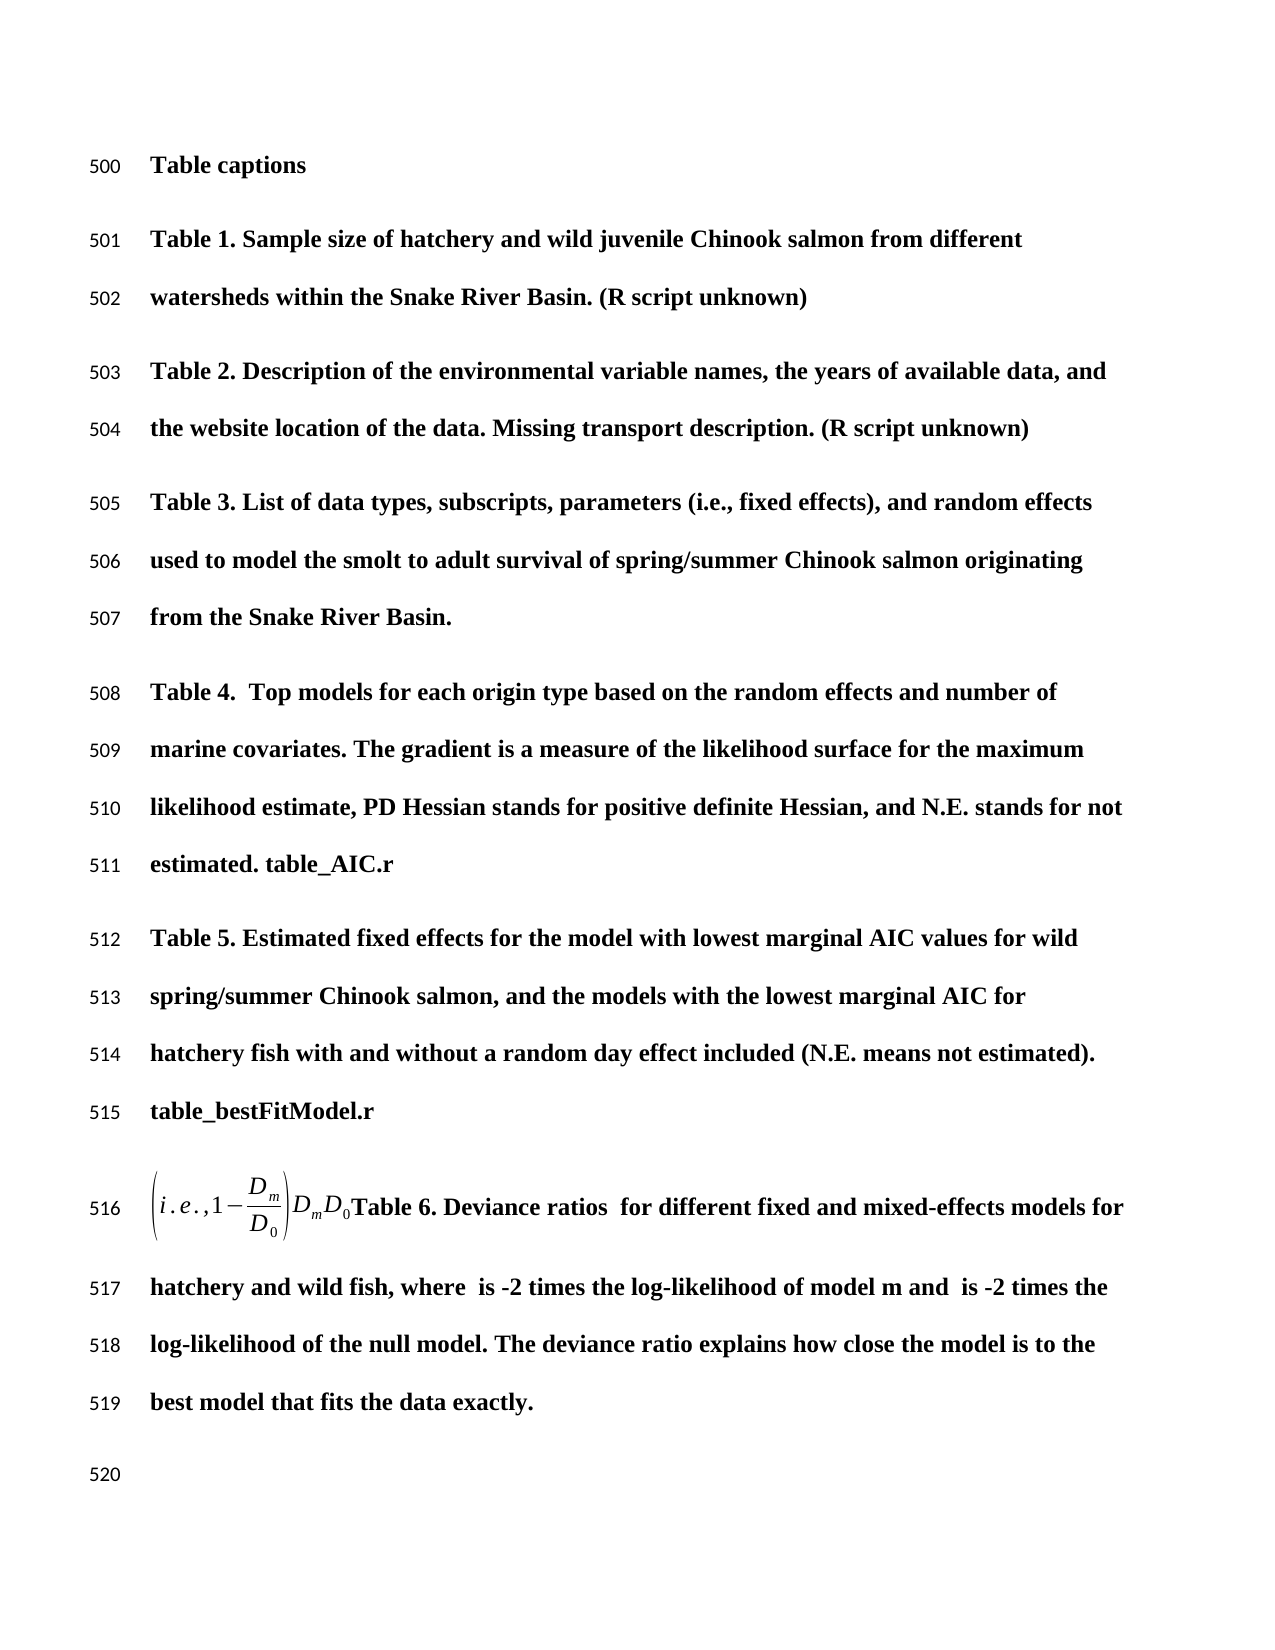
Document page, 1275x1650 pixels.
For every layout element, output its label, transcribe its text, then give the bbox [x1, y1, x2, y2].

text Table captions [150, 150, 1125, 179]
text Table 2. Description of the environmental variable names, the years of available data, and the website location of the data. (R script unknown) [150, 356, 1125, 442]
text Table 1. Sample size of hatchery and wild juvenile Chinook salmon from different watersheds within the Snake River Basin. (R script unknown) [150, 224, 1125, 310]
text Table 6. Deviance ratios for different fixed and mixed-effects models for hatchery and wild fish, where is -2 times the log-likelihood of model m and is -2 times the log-likelihood of the null model. The deviance ratio explains how close the model is to the best model that fits the data exactly. [150, 1170, 1125, 1416]
text Table 3. List of data types, subscripts, parameters (i.e., fixed effects), and random effects used to model the smolt to adult survival of spring/summer Chinook salmon originating from the Snake River Basin. [150, 487, 1125, 631]
text Table 5. Estimated fixed effects for the model with lowest marginal AIC values for wild spring/summer Chinook salmon, and the models with the lowest marginal AIC for hatchery fish with and without a random day effect included (N.E. means not estimated). table_bestFitModel.r [150, 923, 1125, 1124]
text Table 4. Top models for each origin type based on the random effects and number of marine covariates. The gradient is a measure of the likelihood surface for the maximum likelihood estimate, PD Hessian stands for positive definite Hessian, and N.E. stands for not estimated. table_AIC.r [150, 677, 1125, 878]
